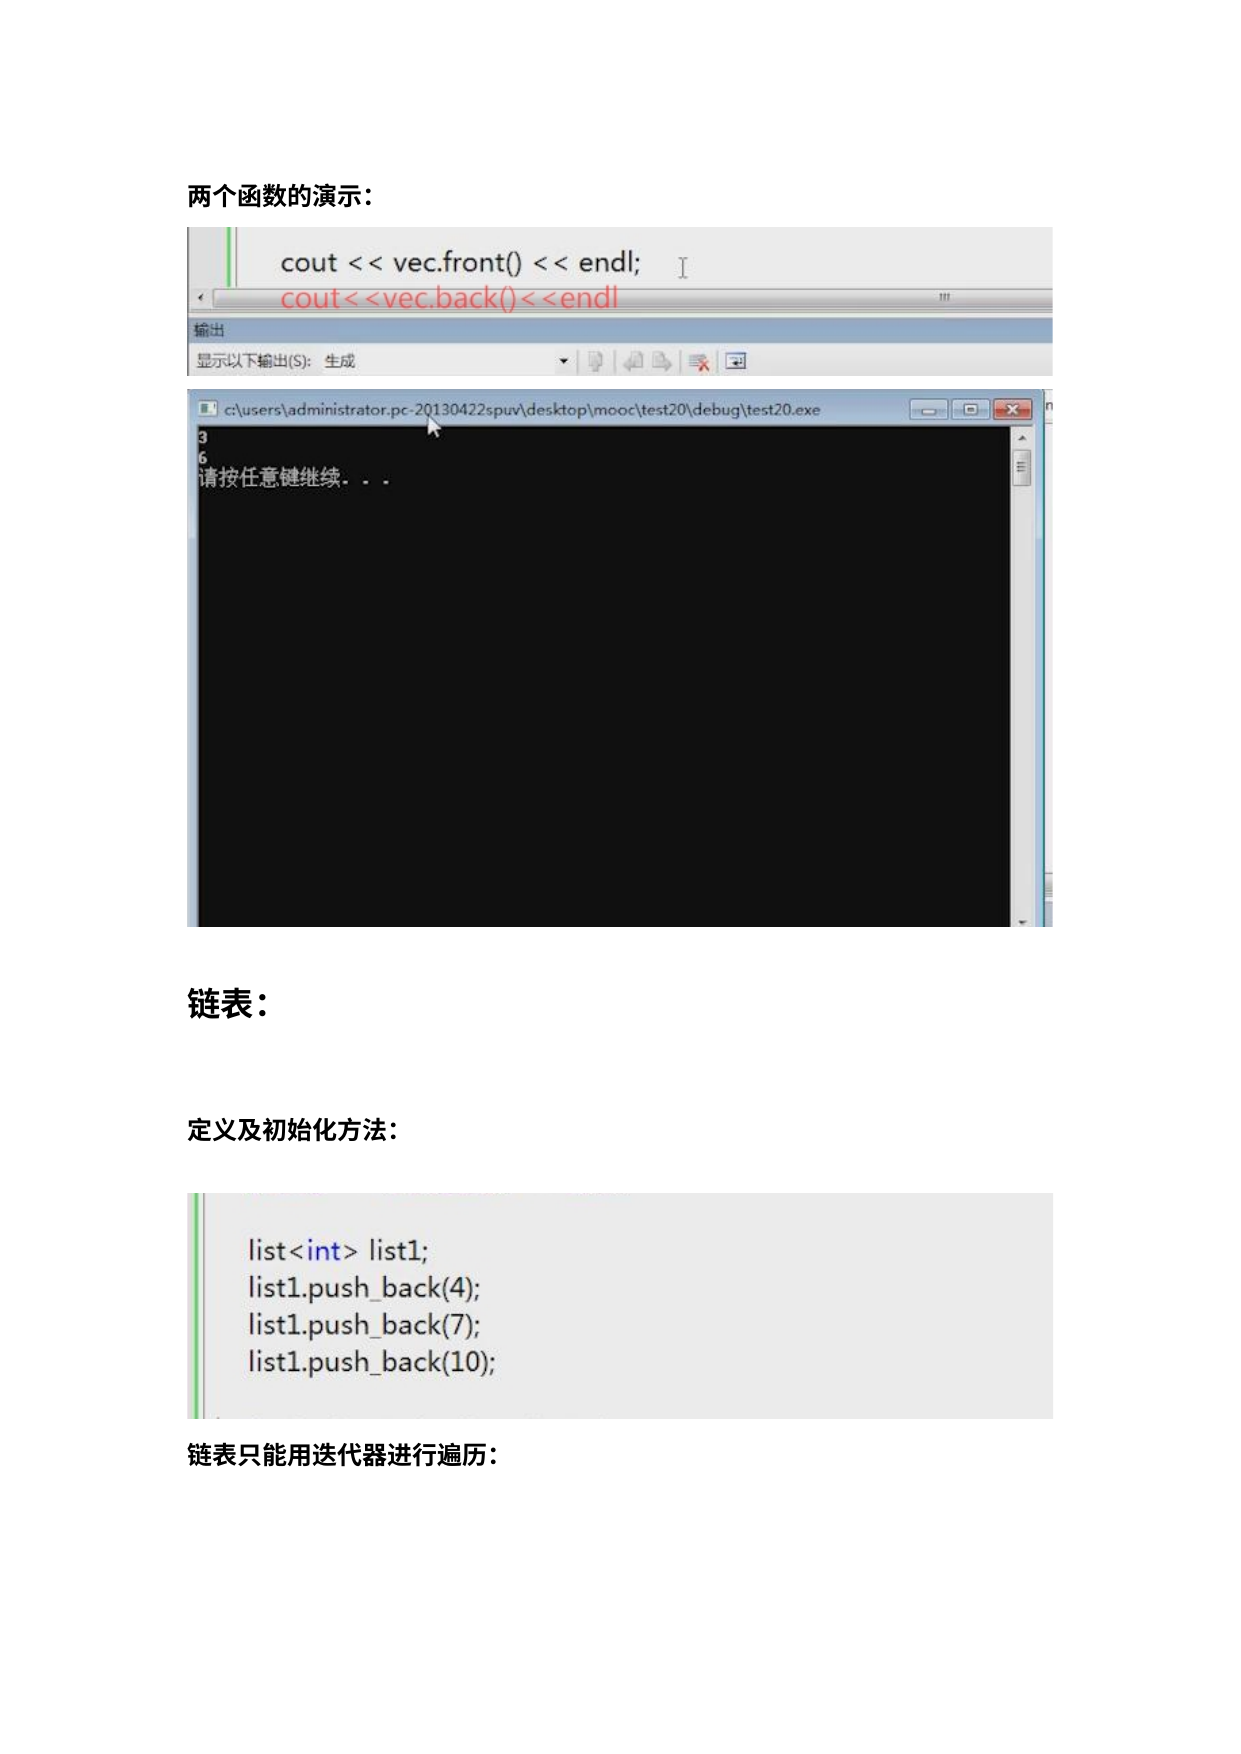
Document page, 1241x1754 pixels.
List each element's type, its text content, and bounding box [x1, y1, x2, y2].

text 两个函数的演示： [187, 162, 1053, 227]
text 定义及初始化方法： [187, 1096, 1053, 1161]
text 链表只能用迭代器进行遍历： [187, 1421, 1053, 1486]
picture [187, 389, 1053, 927]
subtitle 链表： [187, 969, 1053, 1034]
picture [187, 1193, 1054, 1419]
picture [187, 227, 1053, 376]
